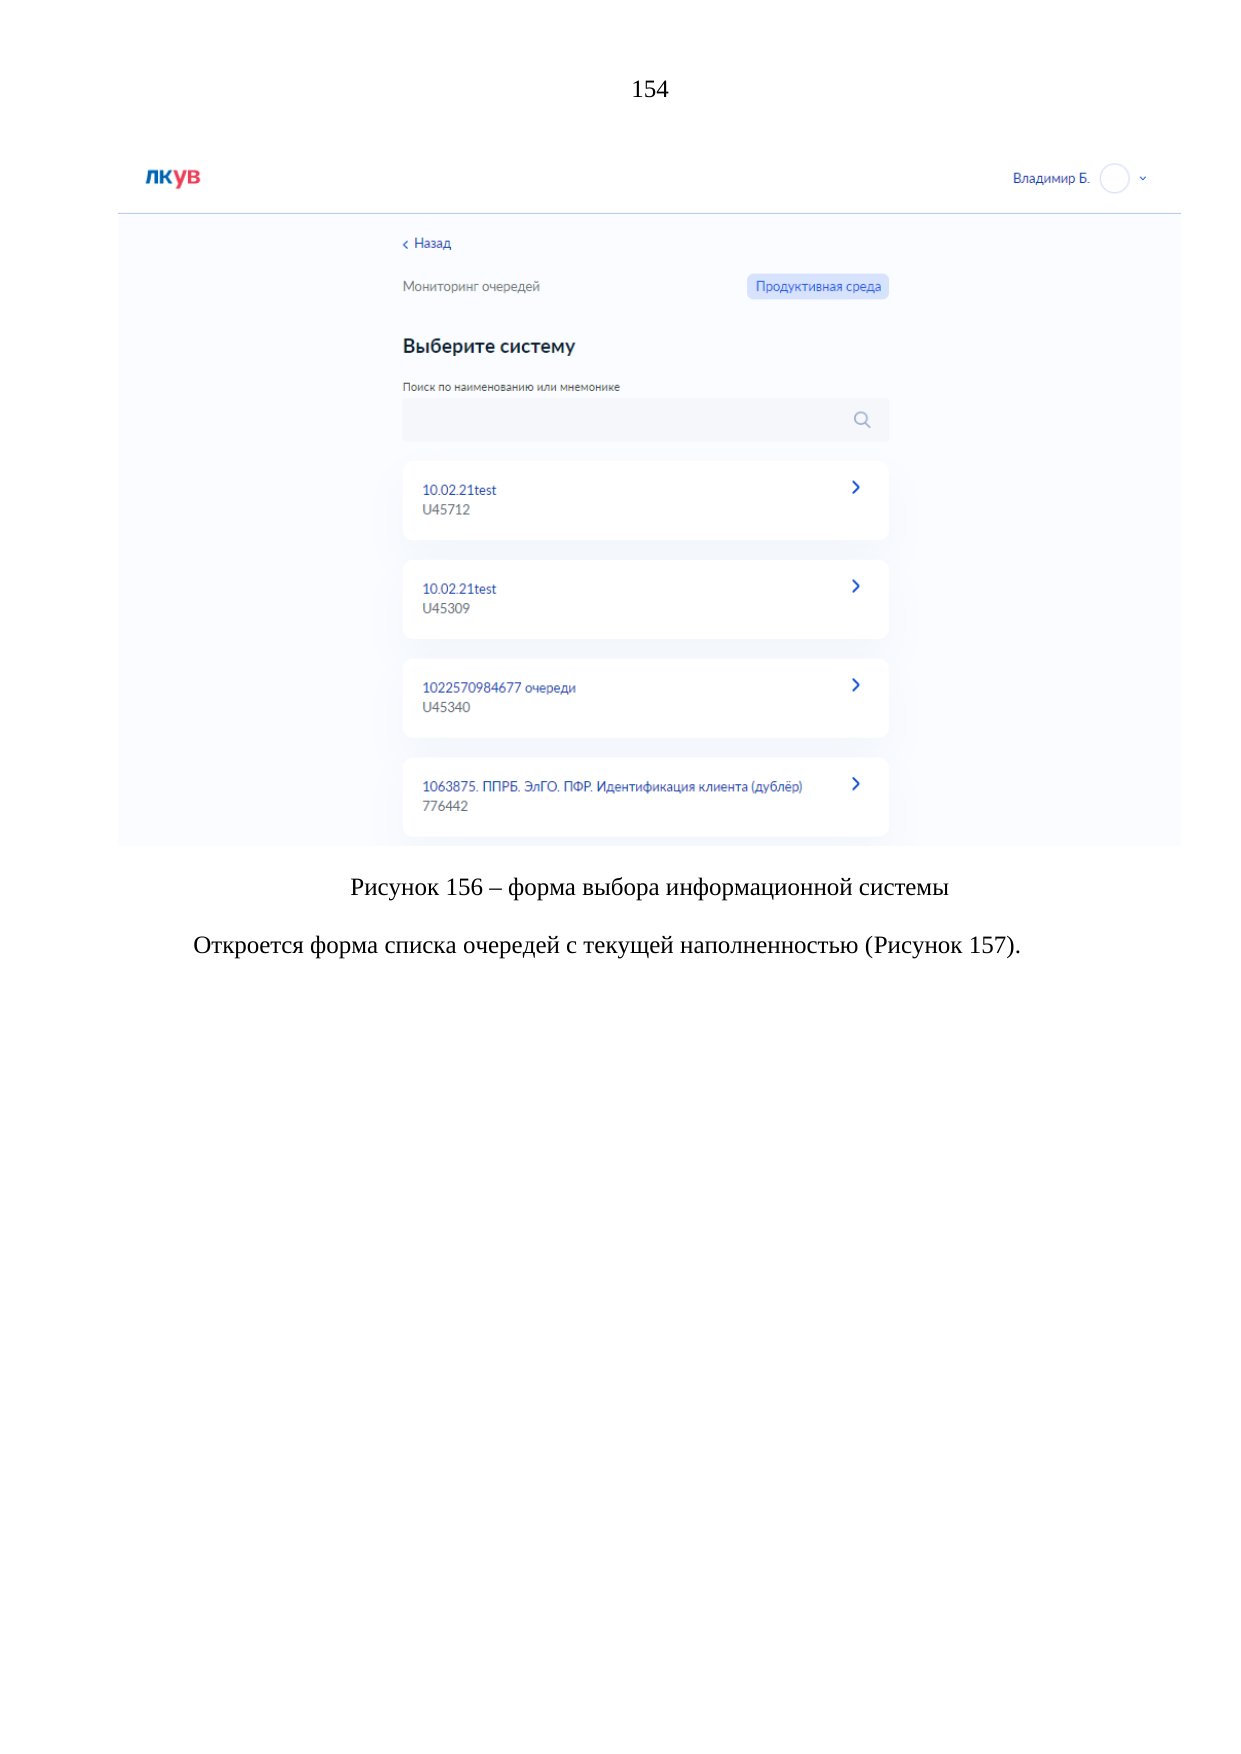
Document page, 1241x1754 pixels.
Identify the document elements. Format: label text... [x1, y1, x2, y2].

picture [118, 147, 1182, 846]
text Рисунок 156 – форма выбора информационной системы [118, 872, 1181, 901]
text Откроется форма списка очередей с текущей наполненностью (Рисунок 157). [118, 930, 1181, 959]
